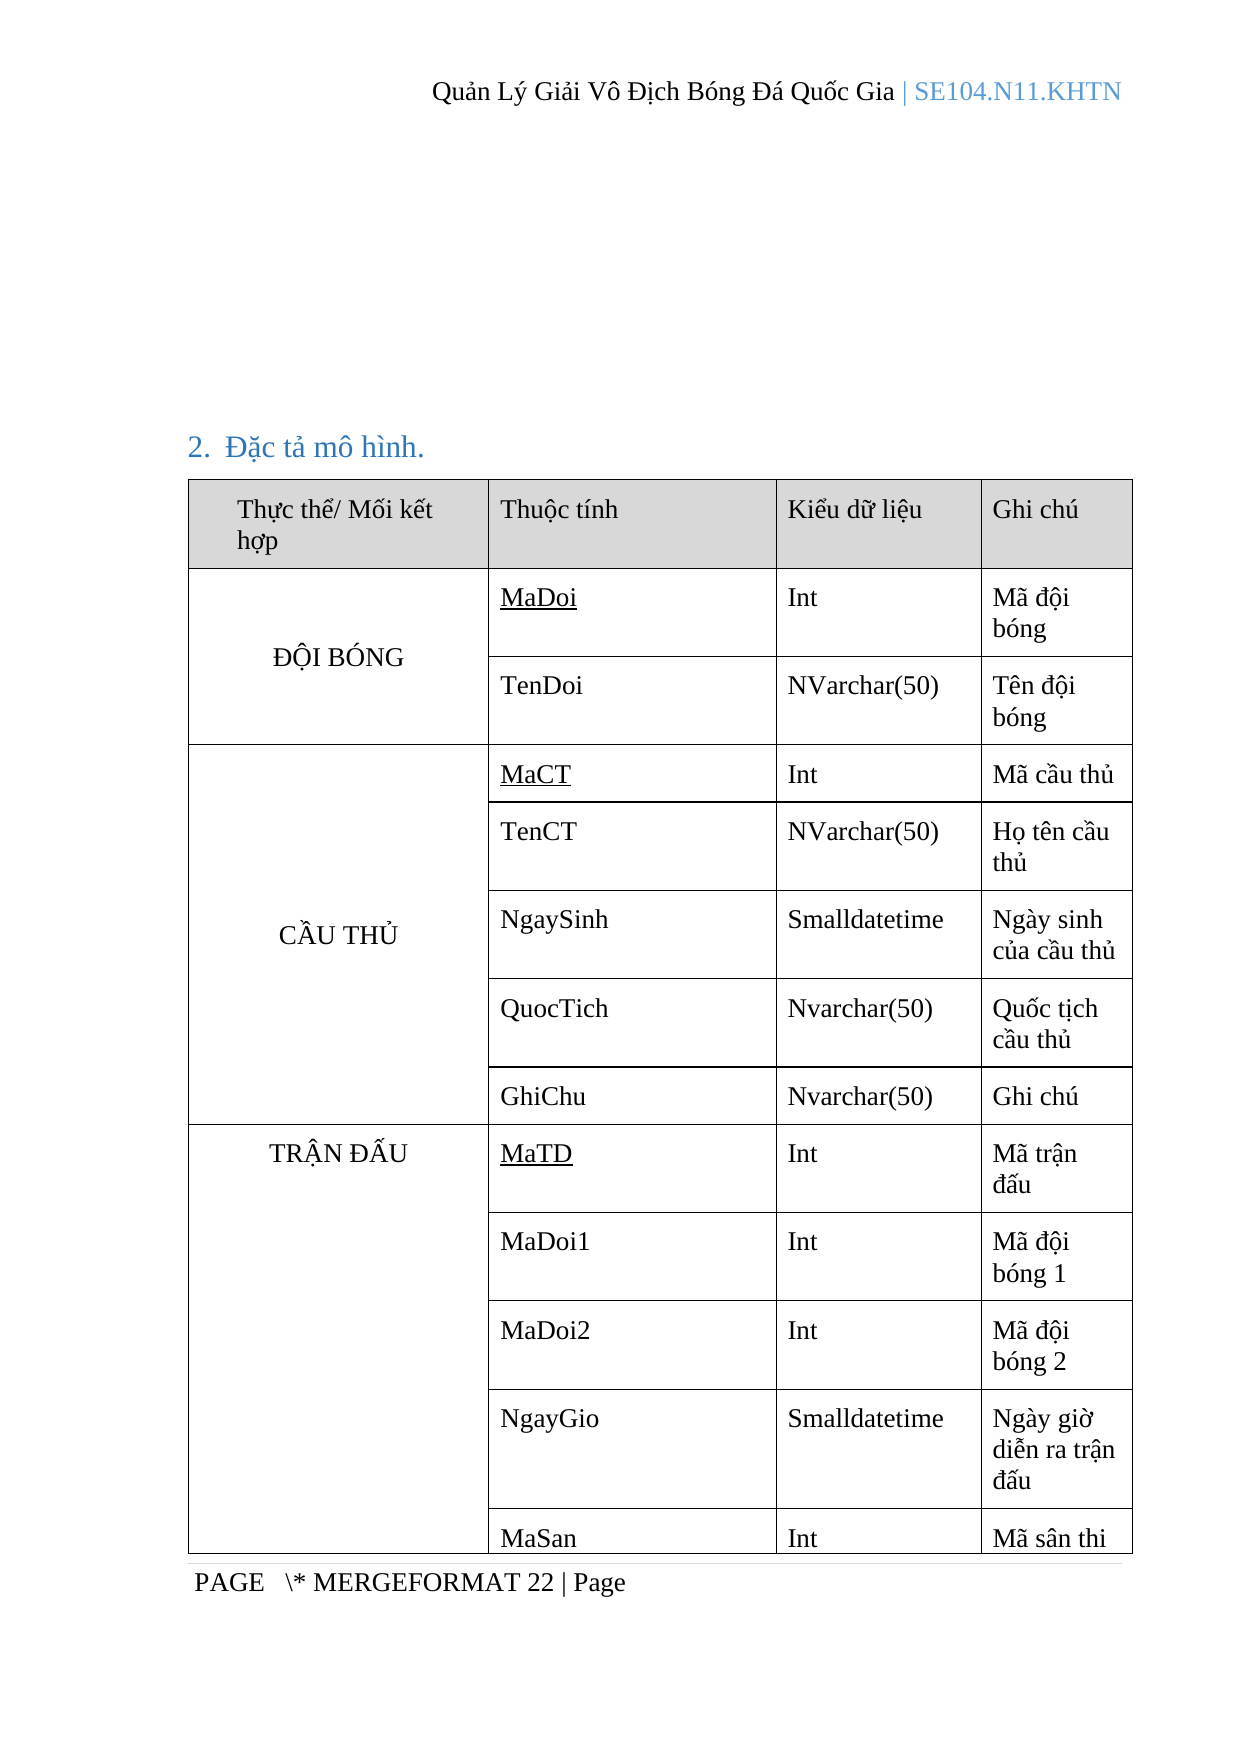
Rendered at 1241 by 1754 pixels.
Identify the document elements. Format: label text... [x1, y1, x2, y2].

table_header Kiểu dữ liệu [777, 480, 981, 568]
table_cell Ghi chú [982, 1068, 1132, 1124]
table_cell MaDoi1 [489, 1213, 776, 1300]
table_cell Mã sân thi đấu [982, 1509, 1132, 1553]
table_cell Smalldatetime [777, 891, 981, 978]
table_cell Nvarchar(50) [777, 979, 981, 1066]
table_cell Mã đội bóng 2 [982, 1301, 1132, 1389]
table_cell MaTD [489, 1125, 776, 1212]
table_header Ghi chú [982, 480, 1132, 568]
table_cell GhiChu [489, 1068, 776, 1124]
table_cell Ngày giờ diễn ra trận đấu [982, 1390, 1132, 1508]
table_cell NgayGio [489, 1390, 776, 1508]
table_cell Int [777, 1301, 981, 1389]
table_cell Quốc tịch cầu thủ [982, 979, 1132, 1066]
table_cell TRẬN ĐẤU [189, 1125, 488, 1553]
table_cell NVarchar(50) [777, 803, 981, 890]
table_cell NgaySinh [489, 891, 776, 978]
table_cell Int [777, 1125, 981, 1212]
table_cell TenCT [489, 803, 776, 890]
table_cell Mã đội bóng 1 [982, 1213, 1132, 1300]
table_cell Mã đội bóng [982, 569, 1132, 656]
table_cell Mã cầu thủ [982, 745, 1132, 801]
table_cell Int [777, 1509, 981, 1553]
table_cell MaDoi [489, 569, 776, 656]
table_cell Int [777, 1213, 981, 1300]
table_cell Int [777, 569, 981, 656]
table_header Thuộc tính [489, 480, 776, 568]
table_cell MaSan [489, 1509, 776, 1553]
table_cell Smalldatetime [777, 1390, 981, 1508]
table_cell ĐỘI BÓNG [189, 569, 488, 744]
table_cell Mã trận đấu [982, 1125, 1132, 1212]
table_cell Ngày sinh của cầu thủ [982, 891, 1132, 978]
table_header Thực thể/ Mối kết hợp [189, 480, 488, 568]
table_cell Nvarchar(50) [777, 1068, 981, 1124]
table_cell Tên đội bóng [982, 657, 1132, 744]
table_cell Int [777, 745, 981, 801]
table_cell TenDoi [489, 657, 776, 744]
table_cell NVarchar(50) [777, 657, 981, 744]
table_cell CẦU THỦ [189, 745, 488, 1124]
table_cell Họ tên cầu thủ [982, 803, 1132, 890]
subtitle Đặc tả mô hình. [187, 428, 1122, 464]
table_cell MaDoi2 [489, 1301, 776, 1389]
table_cell MaCT [489, 745, 776, 801]
table_cell QuocTich [489, 979, 776, 1066]
